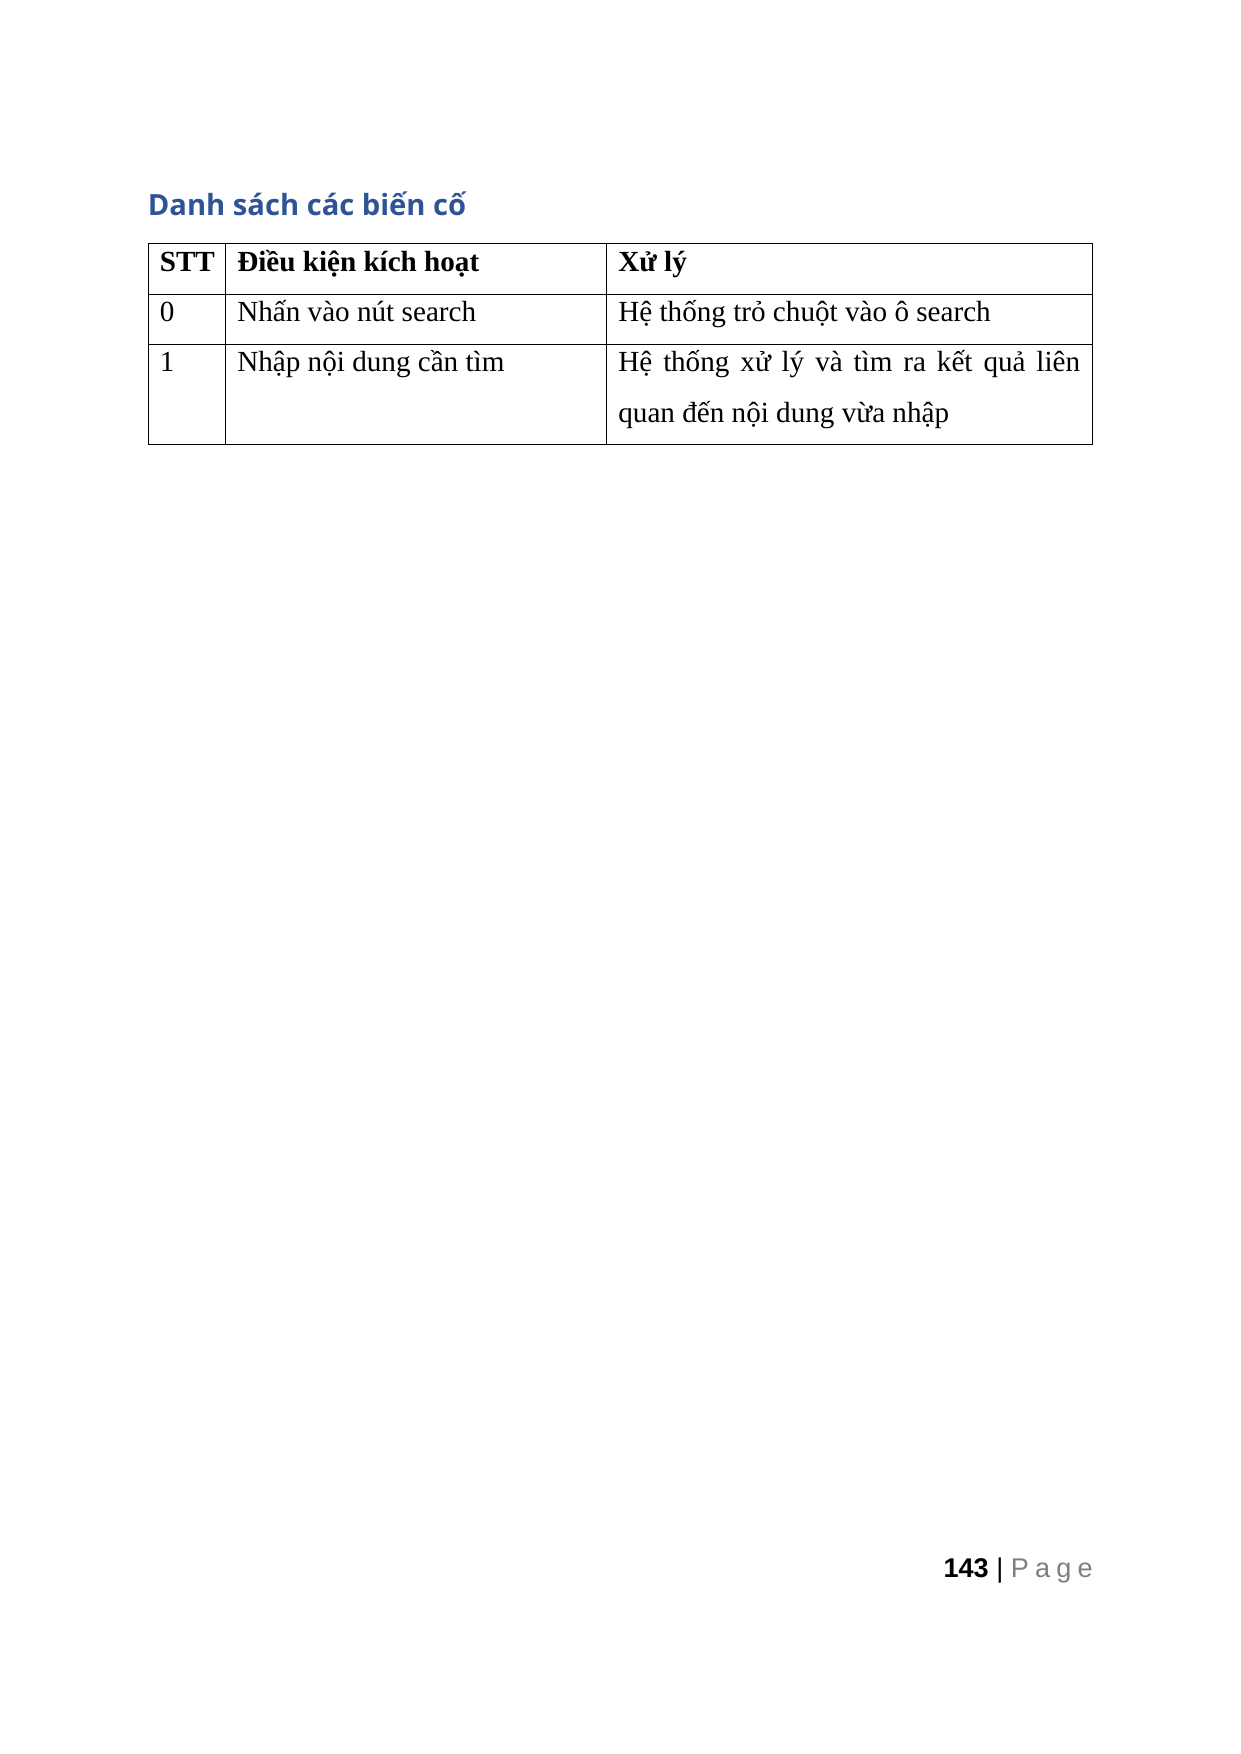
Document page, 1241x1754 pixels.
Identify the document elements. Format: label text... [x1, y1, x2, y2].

table_header Điều kiện kích hoạt [226, 244, 606, 293]
table_header STT [149, 244, 225, 293]
table_cell 0 [149, 295, 225, 343]
table_cell Nhấn vào nút search [226, 295, 606, 343]
table_header Xử lý [607, 244, 1092, 293]
table_cell 1 [149, 345, 225, 444]
table_cell Hệ thống xử lý và tìm ra kết quả liên quan đến nội dung vừa nhập [607, 345, 1092, 444]
table_cell Hệ thống trỏ chuột vào ô search [607, 295, 1092, 343]
table_cell Nhập nội dung cần tìm [226, 345, 606, 444]
subtitle Danh sách các biến cố [148, 184, 1092, 223]
